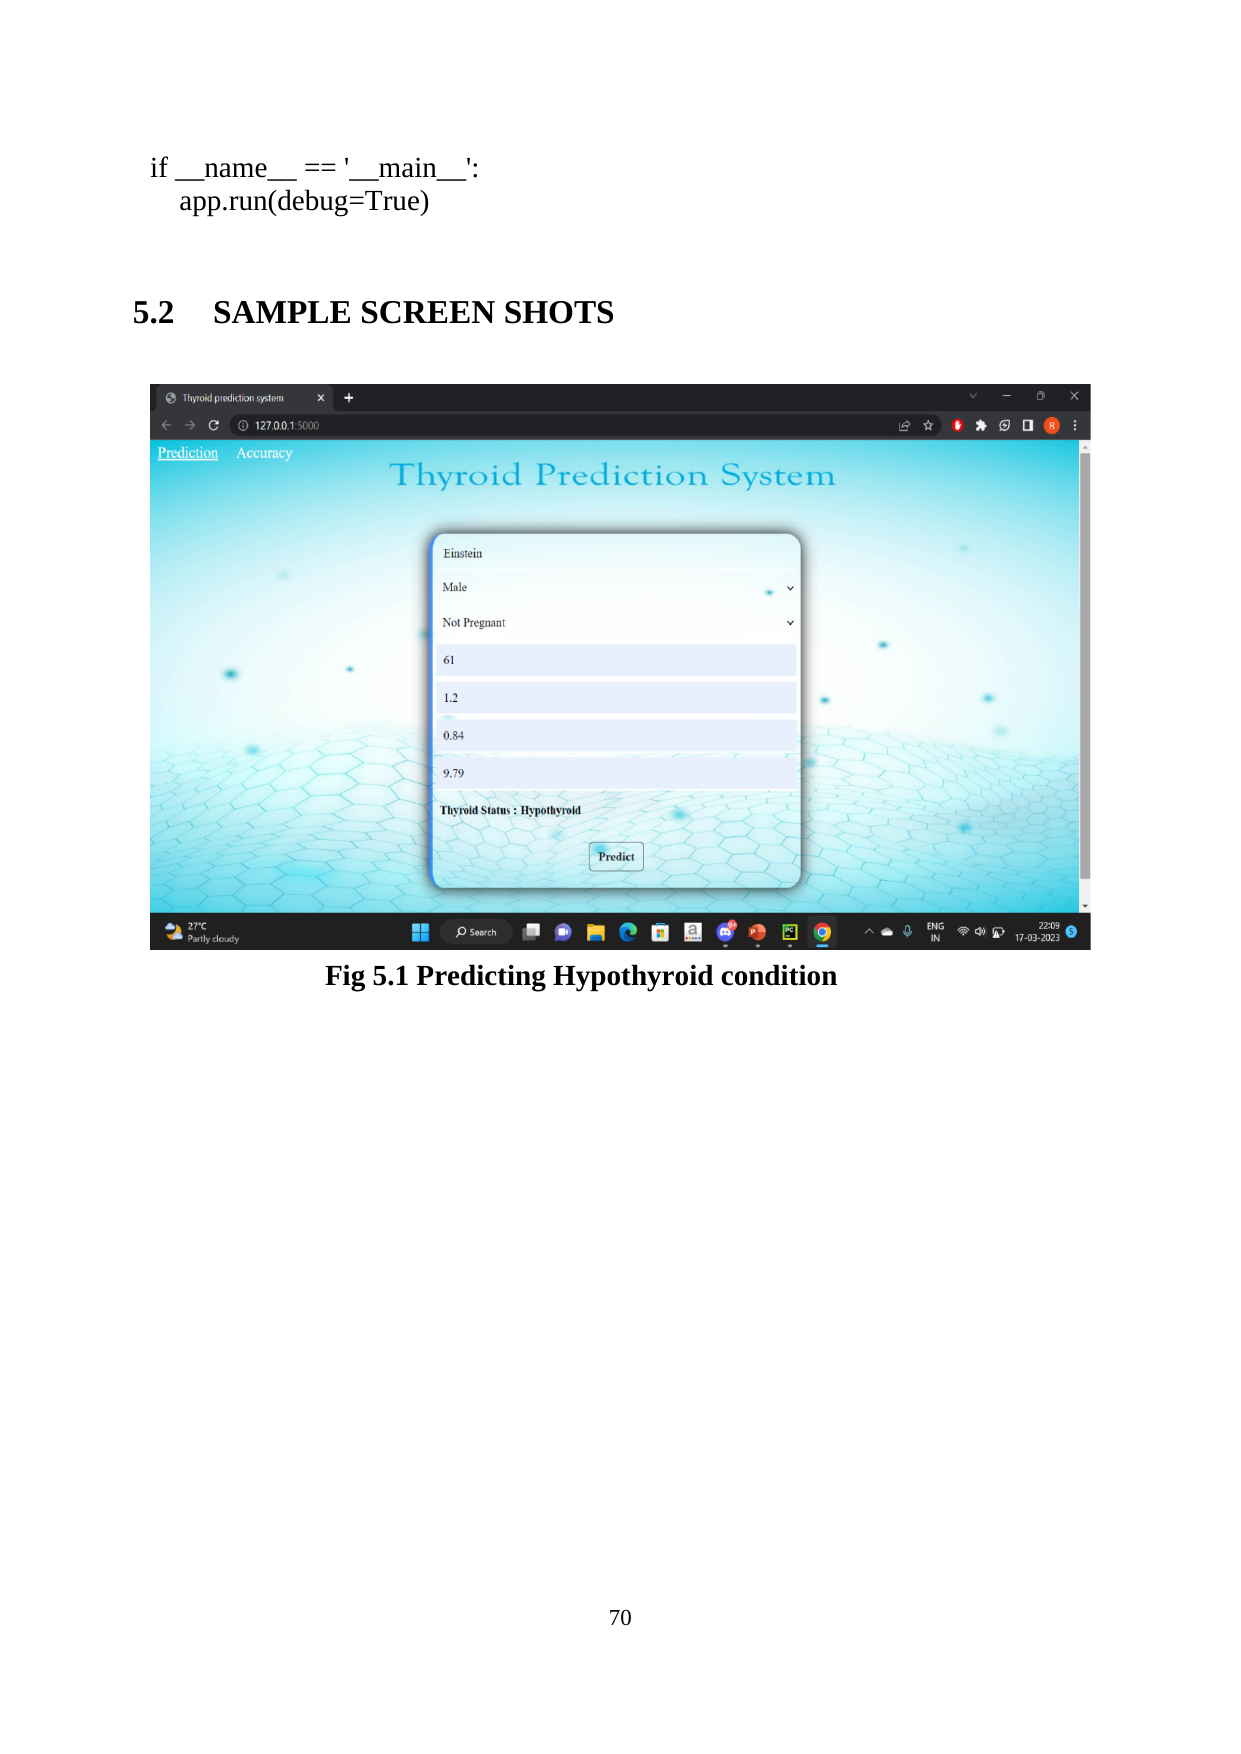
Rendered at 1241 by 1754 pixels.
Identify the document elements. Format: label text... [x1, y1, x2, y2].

list SAMPLE SCREEN SHOTS [133, 292, 1012, 330]
text Fig 5.1 Predicting Hypothyroid condition [150, 958, 1012, 991]
text app.run(debug=True) [150, 183, 1094, 217]
text if __name__ == '__main__': [150, 150, 1094, 183]
picture [150, 384, 1091, 950]
